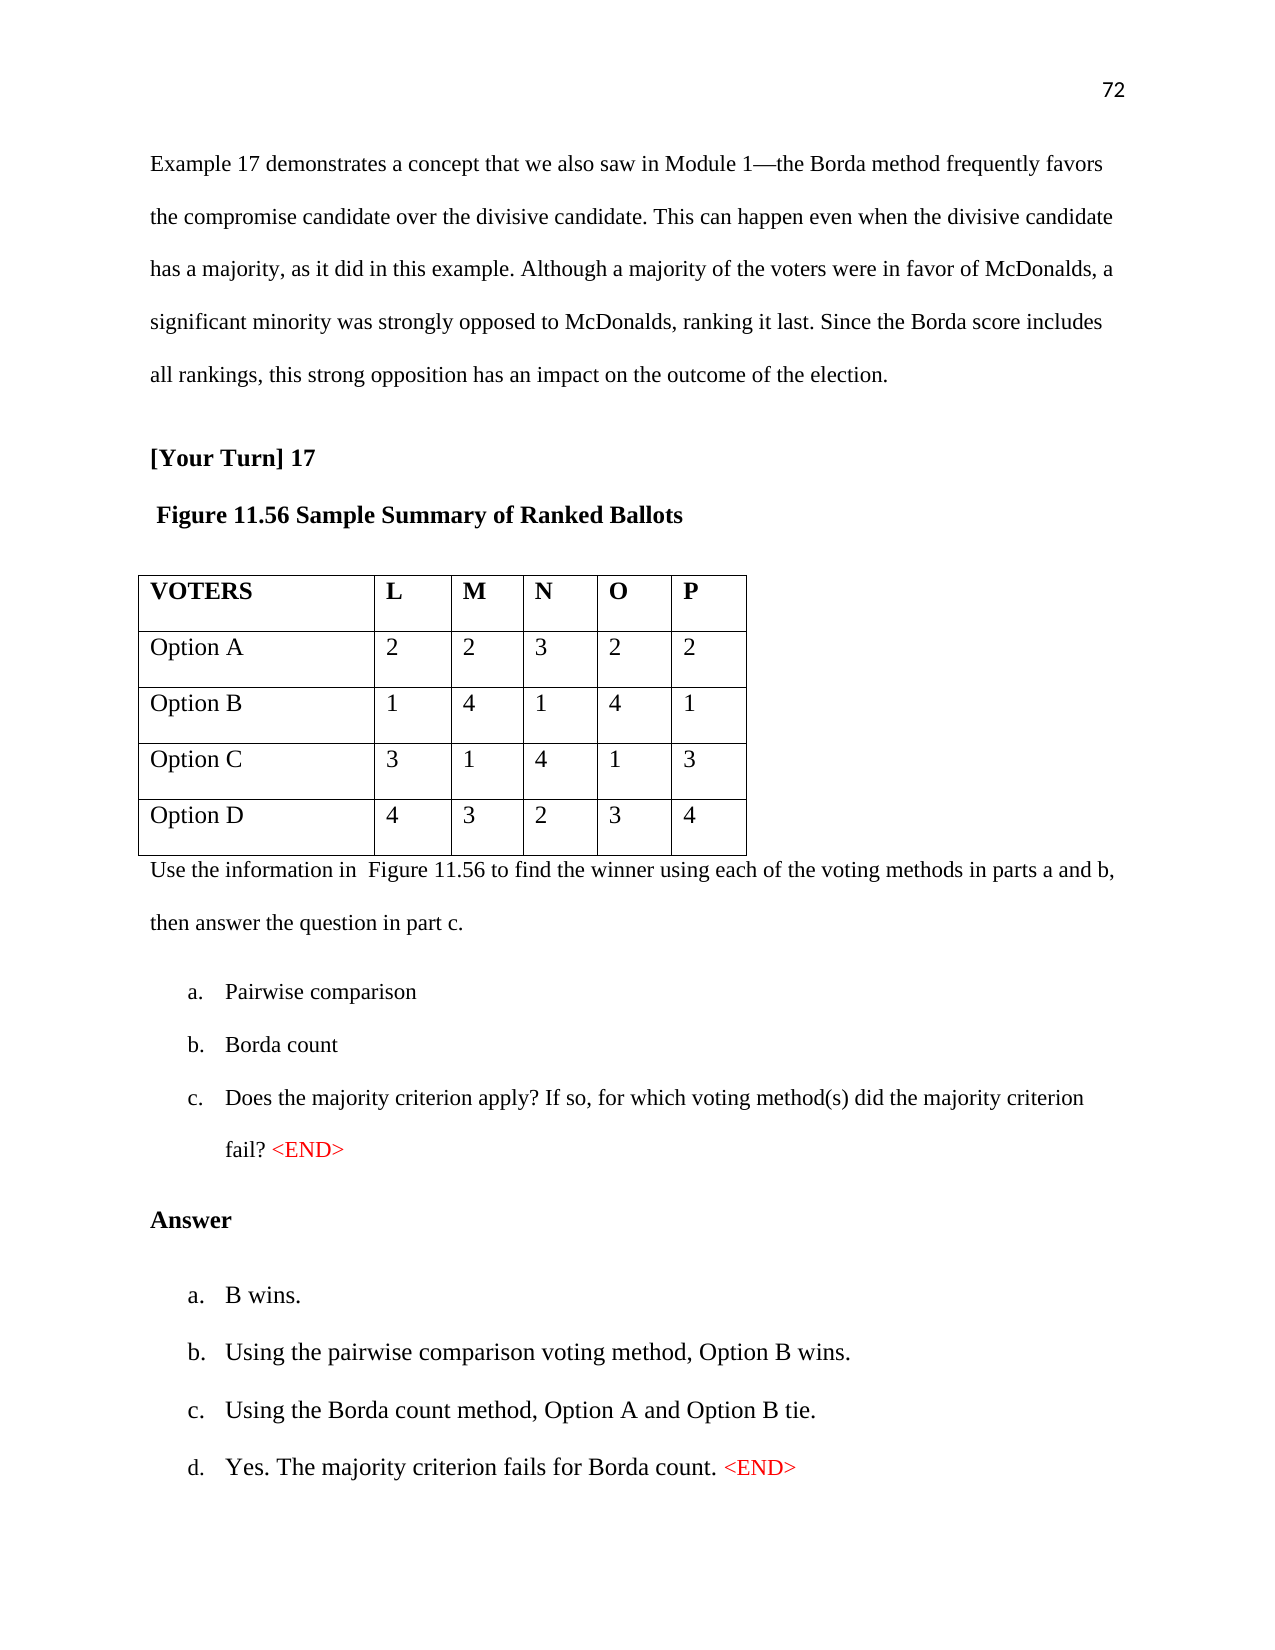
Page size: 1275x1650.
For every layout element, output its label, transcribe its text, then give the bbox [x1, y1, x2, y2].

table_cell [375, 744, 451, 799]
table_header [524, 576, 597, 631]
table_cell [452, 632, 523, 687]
list B wins. [187, 1280, 1125, 1308]
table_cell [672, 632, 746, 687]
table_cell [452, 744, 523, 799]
list Using the pairwise comparison voting method, Option B wins. [187, 1337, 1125, 1366]
list Yes. The majority criterion fails for Borda count. <END> [187, 1452, 1125, 1481]
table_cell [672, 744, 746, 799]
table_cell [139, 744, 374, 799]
text Example 17 demonstrates a concept that we also saw in Module 1—the Borda method frequently favors the compromise candidate over the divisive candidate. This can happen even when the divisive candidate has a majority, as it did in this example. Although a majority of the voters were in favor of McDonalds, a significant minority was strongly opposed to McDonalds, ranking it last. Since the Borda score includes all rankings, this strong opposition has an impact on the outcome of the election. [150, 150, 1125, 387]
text Use the information in Figure 11.56 to find the winner using each of the voting methods in parts a and b, then answer the question in part c. [150, 856, 1125, 935]
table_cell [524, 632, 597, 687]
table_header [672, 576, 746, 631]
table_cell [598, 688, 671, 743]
list Pairwise comparison [187, 978, 1125, 1004]
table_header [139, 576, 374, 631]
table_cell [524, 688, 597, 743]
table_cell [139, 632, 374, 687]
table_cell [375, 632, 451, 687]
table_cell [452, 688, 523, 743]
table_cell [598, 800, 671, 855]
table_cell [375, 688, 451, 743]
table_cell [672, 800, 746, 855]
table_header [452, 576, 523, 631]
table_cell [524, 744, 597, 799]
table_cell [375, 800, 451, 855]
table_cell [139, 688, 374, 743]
list Using the Borda count method, Option A and Option B tie. [187, 1395, 1125, 1423]
text Figure 11.56 Sample Summary of Ranked Ballots [150, 501, 1125, 529]
subtitle [Your Turn] 17 [150, 443, 1125, 471]
text Answer [150, 1206, 1125, 1234]
list Borda count [187, 1031, 1125, 1057]
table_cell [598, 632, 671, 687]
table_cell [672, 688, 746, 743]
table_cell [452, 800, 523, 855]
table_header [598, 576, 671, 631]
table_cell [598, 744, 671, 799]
list Does the majority criterion apply? If so, for which voting method(s) did the majority criterion fail? <END> [187, 1083, 1125, 1163]
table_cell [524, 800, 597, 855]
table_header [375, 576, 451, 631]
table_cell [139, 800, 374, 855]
